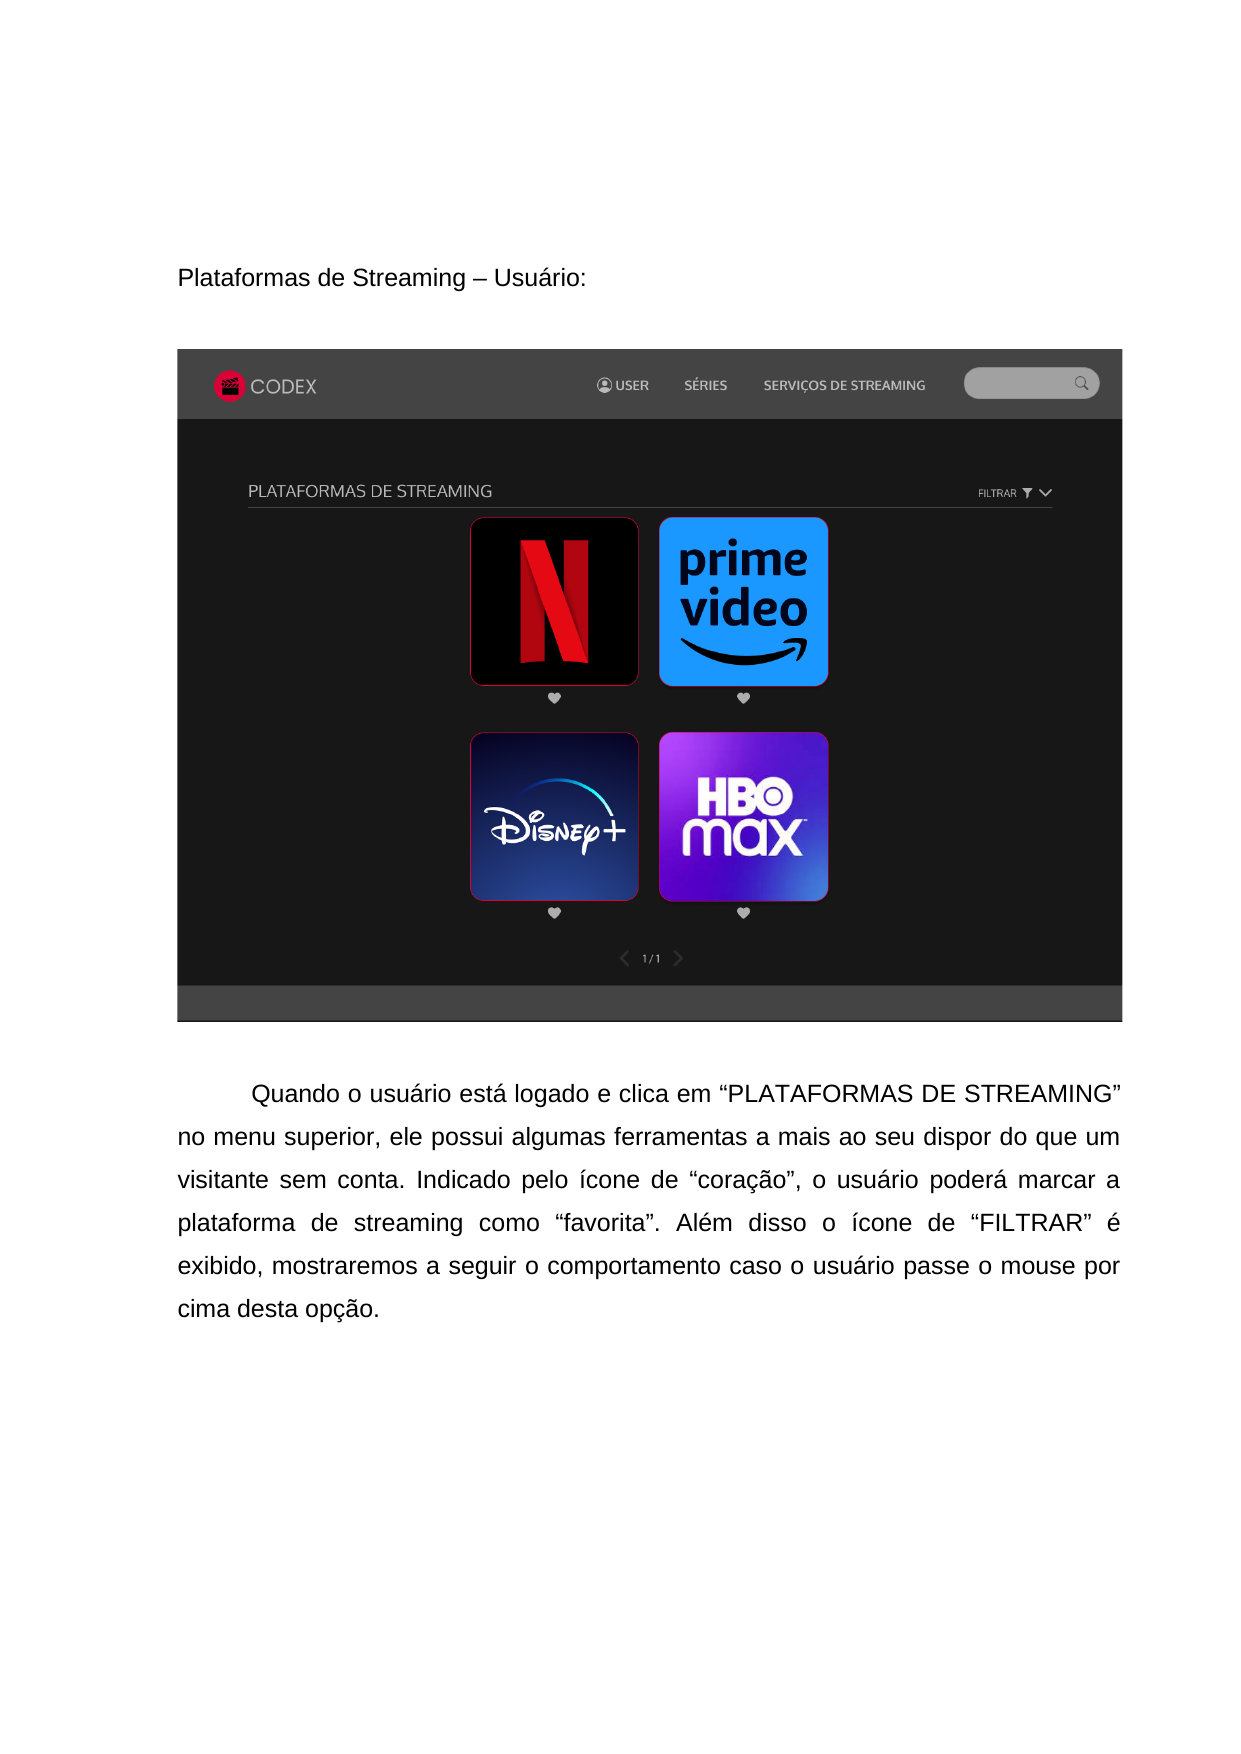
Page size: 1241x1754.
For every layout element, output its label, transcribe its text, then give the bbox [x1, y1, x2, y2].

text Quando o usuário está logado e clica em “PLATAFORMAS DE STREAMING” no menu superior, ele possui algumas ferramentas a mais ao seu dispor do que um visitante sem conta. Indicado pelo ícone de “coração”, o usuário poderá marcar a plataforma de streaming como “favorita”. Além disso o ícone de “FILTRAR” é exibido, mostraremos a seguir o comportamento caso o usuário passe o mouse por cima desta opção. [177, 1079, 1122, 1323]
text Plataformas de Streaming – Usuário: [177, 263, 1122, 292]
picture [177, 349, 1123, 1022]
